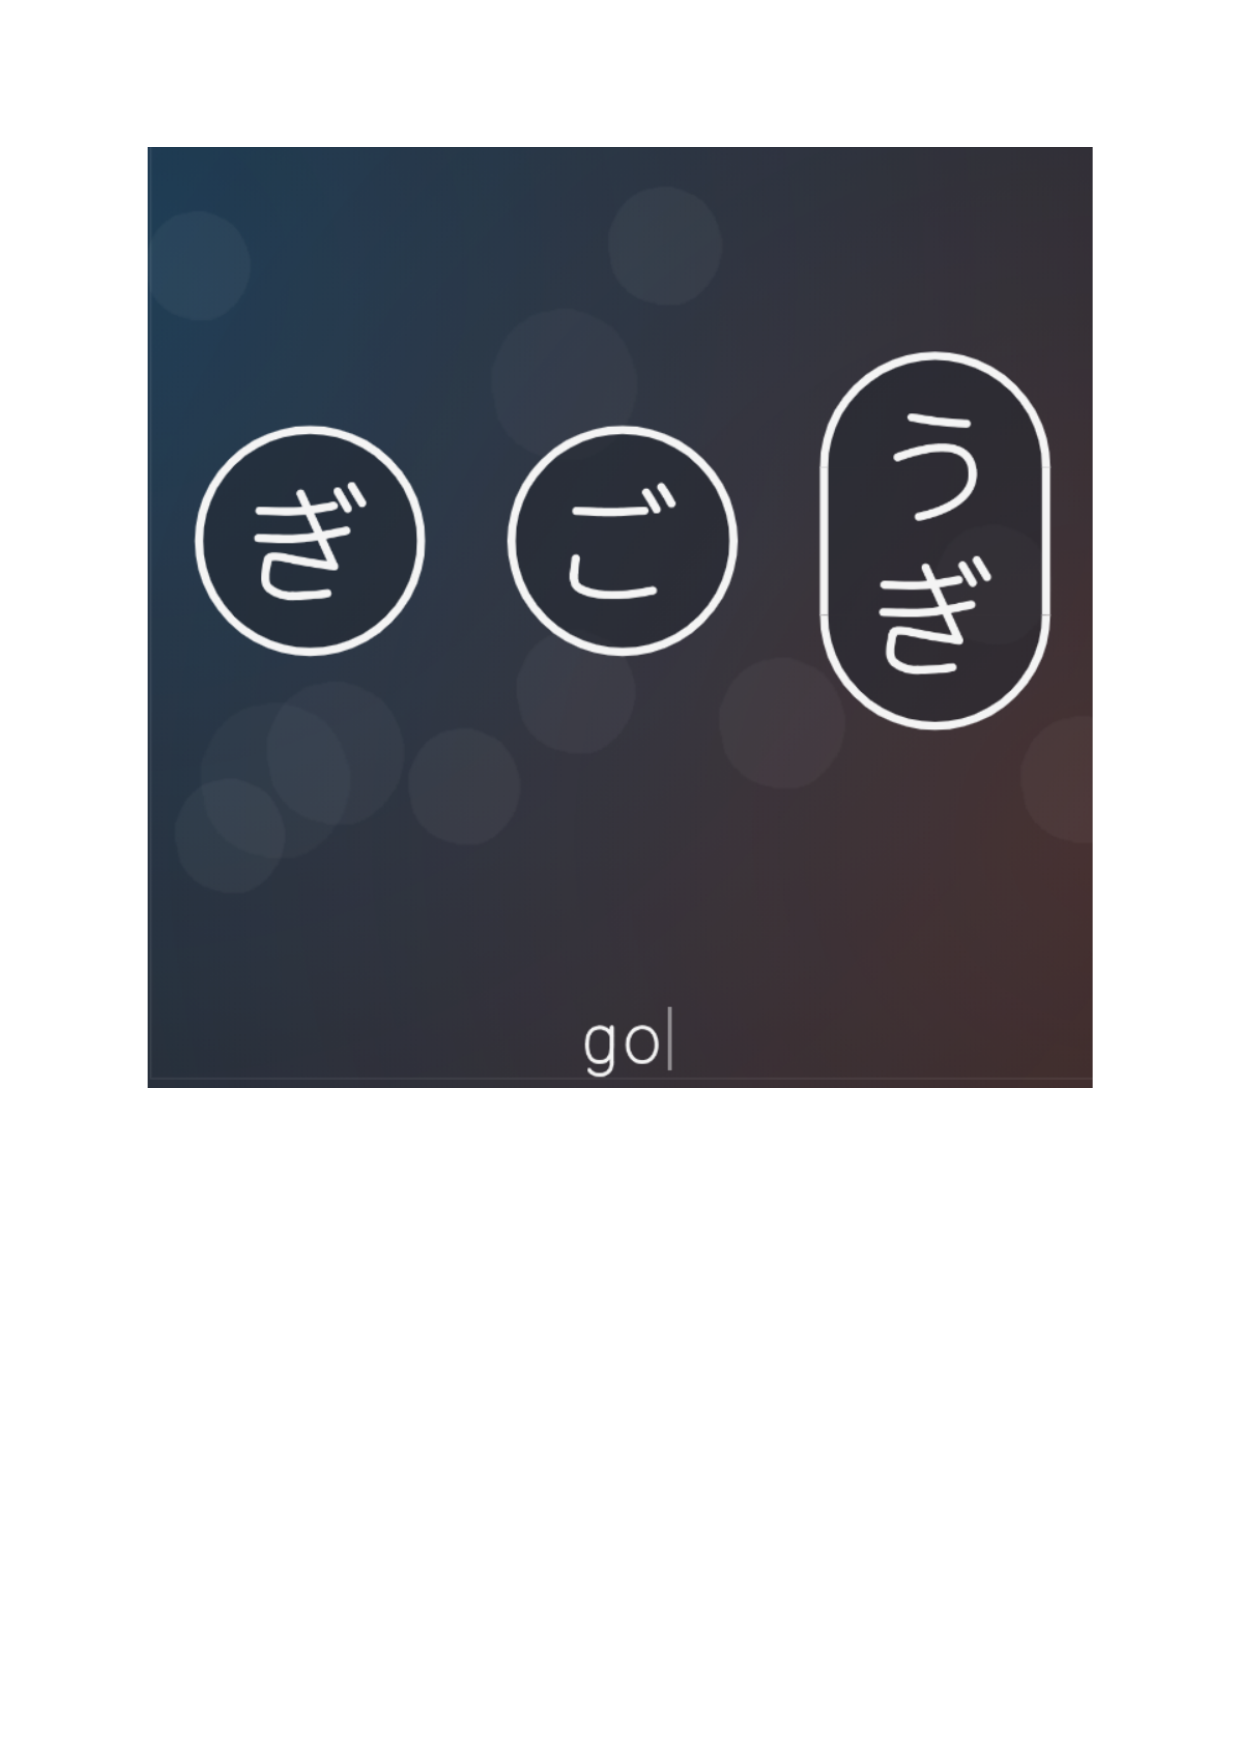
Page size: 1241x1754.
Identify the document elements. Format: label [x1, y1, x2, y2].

picture [147, 147, 1093, 1088]
